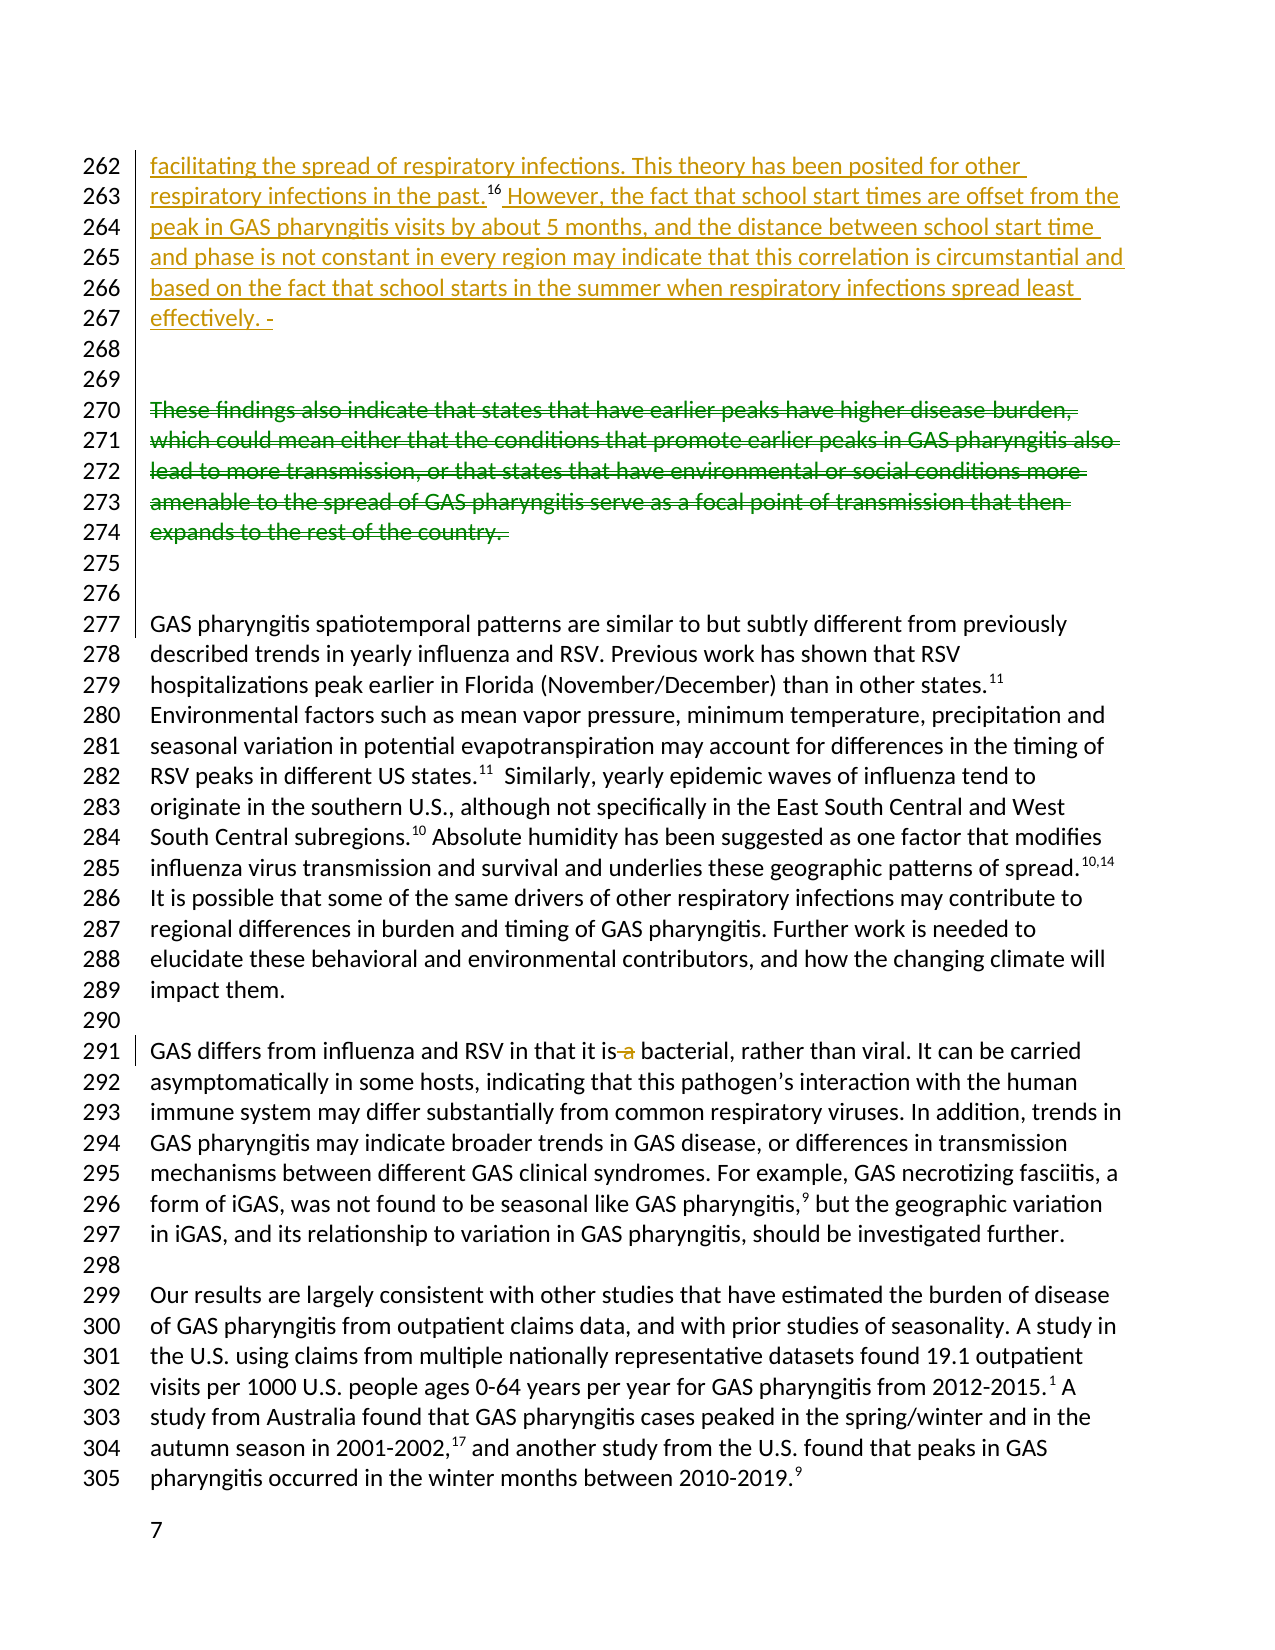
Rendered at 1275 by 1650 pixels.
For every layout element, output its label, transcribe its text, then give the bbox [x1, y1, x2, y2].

text GAS pharyngitis spatiotemporal patterns are similar to but subtly different from previously described trends in yearly influenza and RSV. Previous work has shown that RSV hospitalizations peak earlier in Florida (November/December) than in other states.11 Environmental factors such as mean vapor pressure, minimum temperature, precipitation and seasonal variation in potential evapotranspiration may account for differences in the timing of RSV peaks in different US states.11 Similarly, yearly epidemic waves of influenza tend to originate in the southern U.S., although not specifically in the East South Central and West South Central subregions.10 Absolute humidity has been suggested as one factor that modifies influenza virus transmission and survival and underlies these geographic patterns of spread. It is possible that some of the same drivers of other respiratory infections may contribute to regional differences in burden and timing of GAS pharyngitis. Further work is needed to elucidate these behavioral and environmental contributors, and how the changing climate will impact them. [150, 608, 1125, 1004]
text Our results are largely consistent with other studies that have estimated the burden of disease of GAS pharyngitis from outpatient claims data, and with prior studies of seasonality. A study in the U.S. using claims from multiple nationally representative datasets found 19.1 outpatient visits per 1000 U.S. people ages 0-64 years per year for GAS pharyngitis from 2012-2015.1 A study from Australia found that GAS pharyngitis cases peaked in the spring/winter and in the autumn season in 2001-2002,17 and another study from the U.S. found that peaks in GAS pharyngitis occurred in the winter months between 2010-2019.9 [150, 1279, 1125, 1493]
text 16 [150, 269, 1125, 333]
text GAS differs from influenza and RSV in that it is bacterial, rather than viral. It can be carried asymptomatically in some hosts, indicating that this pathogen’s interaction with the human immune system may differ substantially from common respiratory viruses. In addition, trends in GAS pharyngitis may indicate broader trends in GAS disease, or differences in transmission mechanisms between different GAS clinical syndromes. For example, GAS necrotizing fasciitis, a form of iGAS, was not found to be seasonal like GAS pharyngitis,9 but the geographic variation in iGAS, and its relationship to variation in GAS pharyngitis, should be investigated further. [150, 1035, 1125, 1249]
text 16 [150, 150, 1125, 268]
